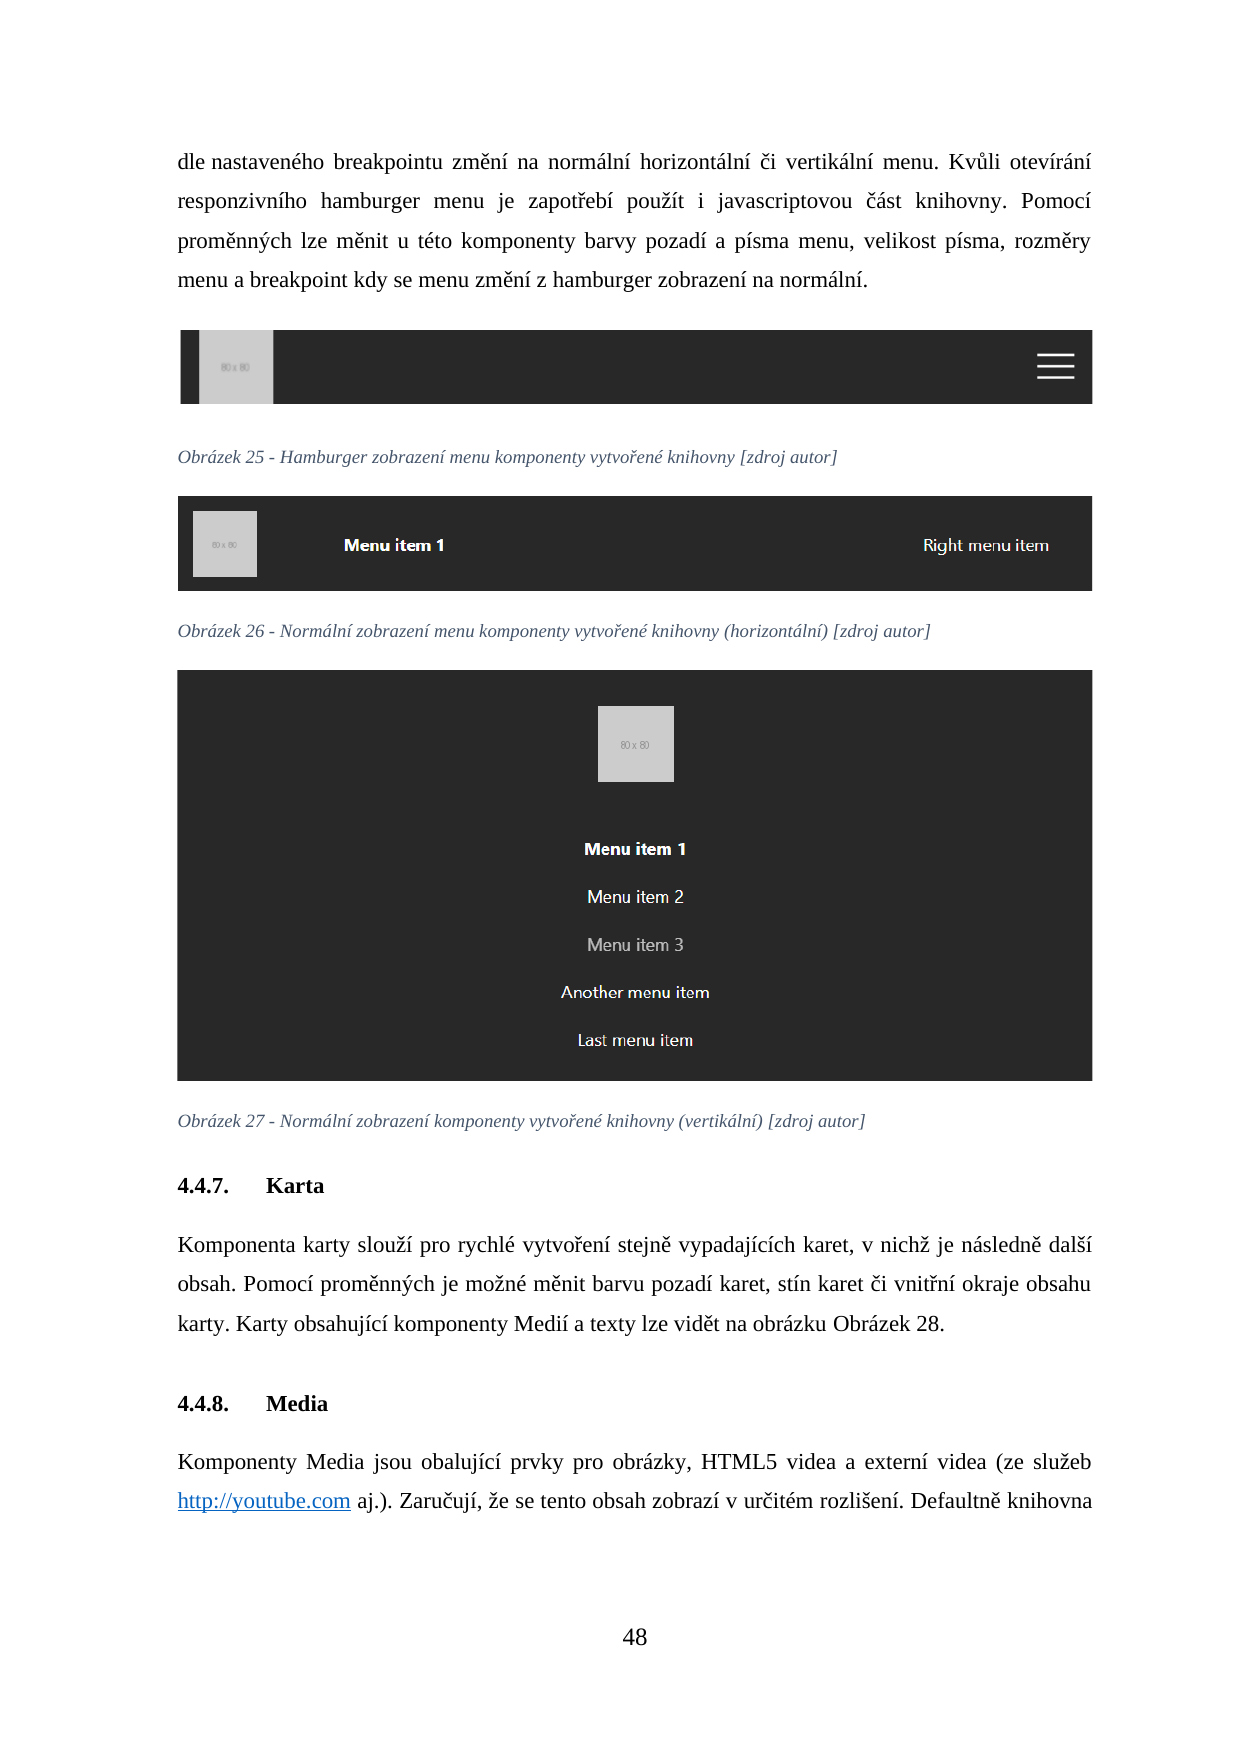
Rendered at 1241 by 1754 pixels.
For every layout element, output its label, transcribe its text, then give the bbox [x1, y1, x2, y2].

text Komponenta karty slouží pro rychlé vytvoření stejně vypadajících karet, v nichž je následně další obsah. Pomocí proměnných je možné měnit barvu pozadí karet, stín karet či vnitřní okraje obsahu karty. Karty obsahující komponenty Medií a texty lze vidět na obrázku Obrázek 28. [177, 1231, 1092, 1336]
list Media [177, 1390, 1092, 1416]
picture [177, 496, 1093, 591]
text Obrázek 25 - Hamburger zobrazení menu komponenty vytvořené knihovny [zdroj autor] [177, 446, 1092, 467]
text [177, 1448, 1092, 1514]
picture [177, 670, 1093, 1081]
text Obrázek 27 - Normální zobrazení komponenty vytvořené knihovny (vertikální) [zdroj autor] [177, 1110, 1092, 1132]
picture [177, 330, 1093, 404]
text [177, 148, 1092, 292]
text Obrázek 26 - Normální zobrazení menu komponenty vytvořené knihovny (horizontální) [zdroj autor] [177, 620, 1092, 641]
list Karta [177, 1172, 1092, 1199]
